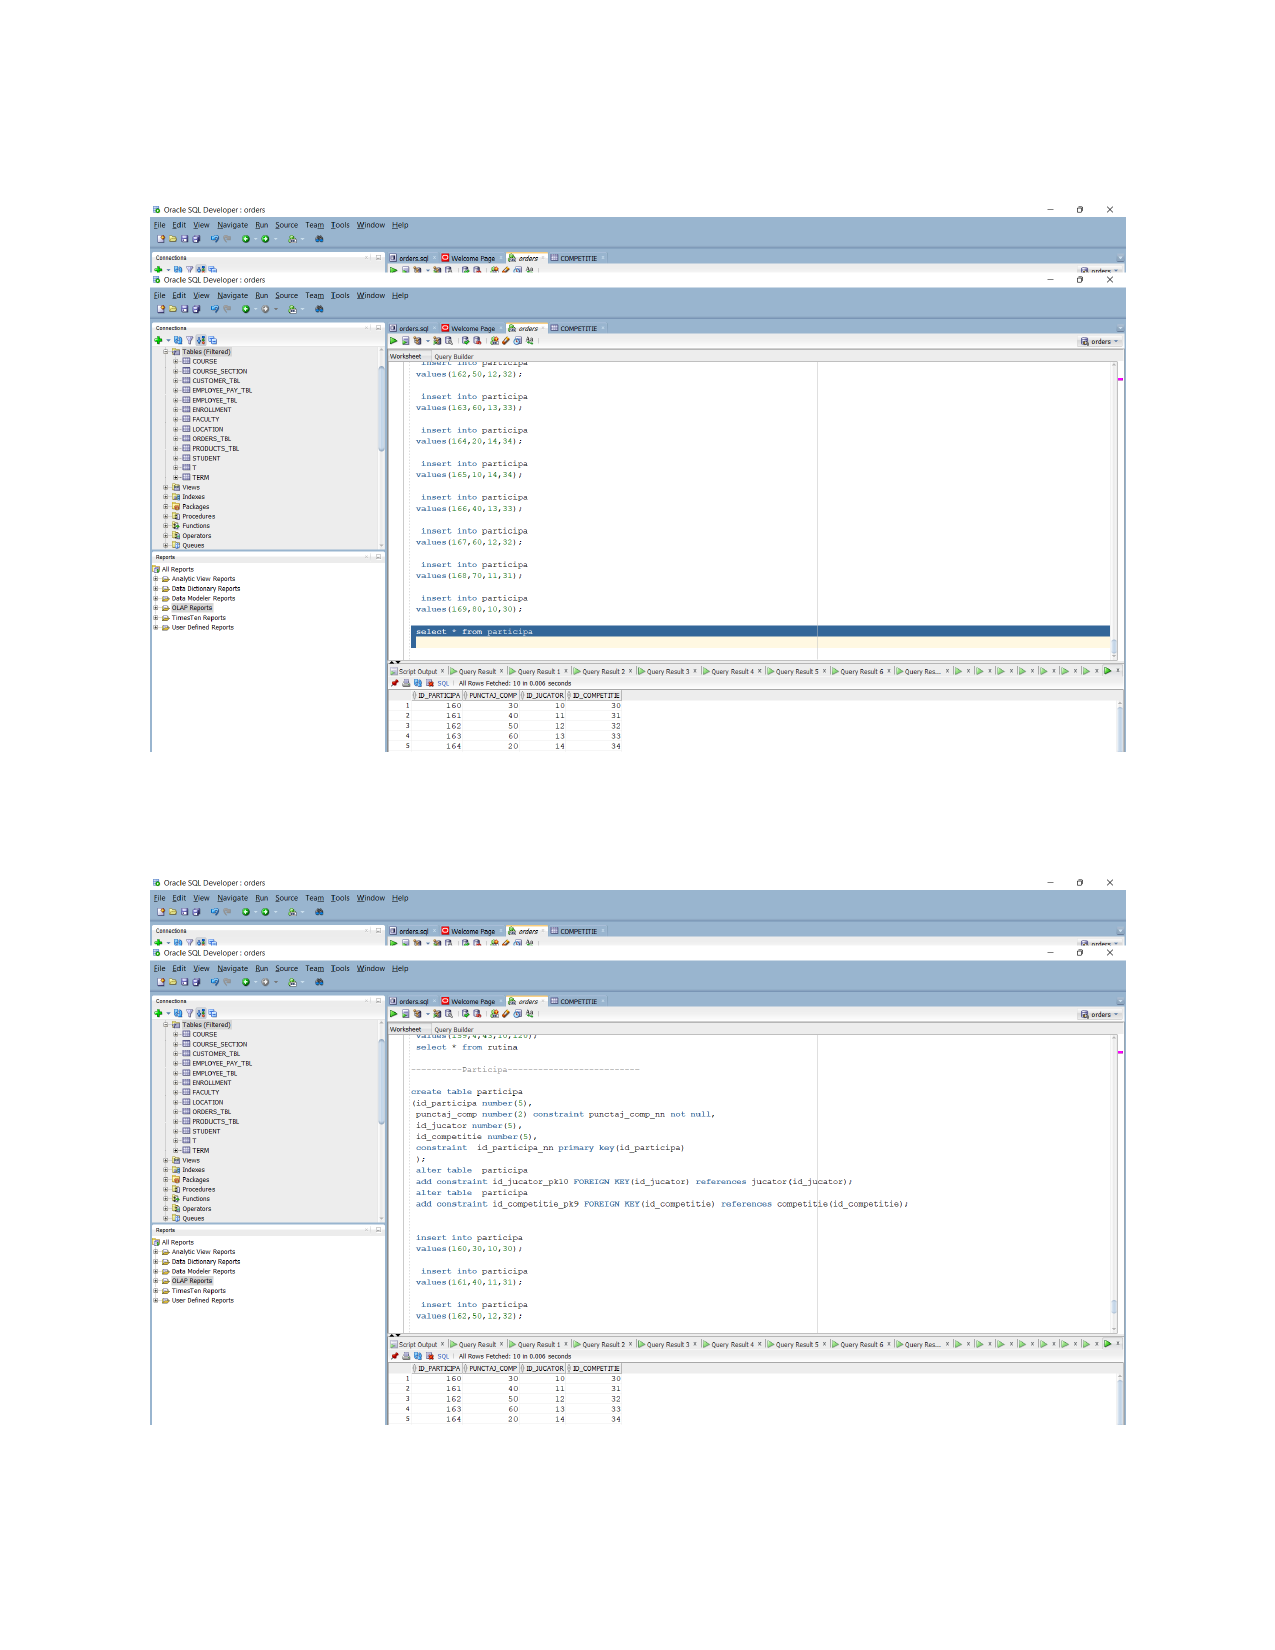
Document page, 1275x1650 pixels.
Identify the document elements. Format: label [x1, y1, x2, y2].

picture [150, 875, 1126, 1425]
picture [150, 202, 1126, 752]
